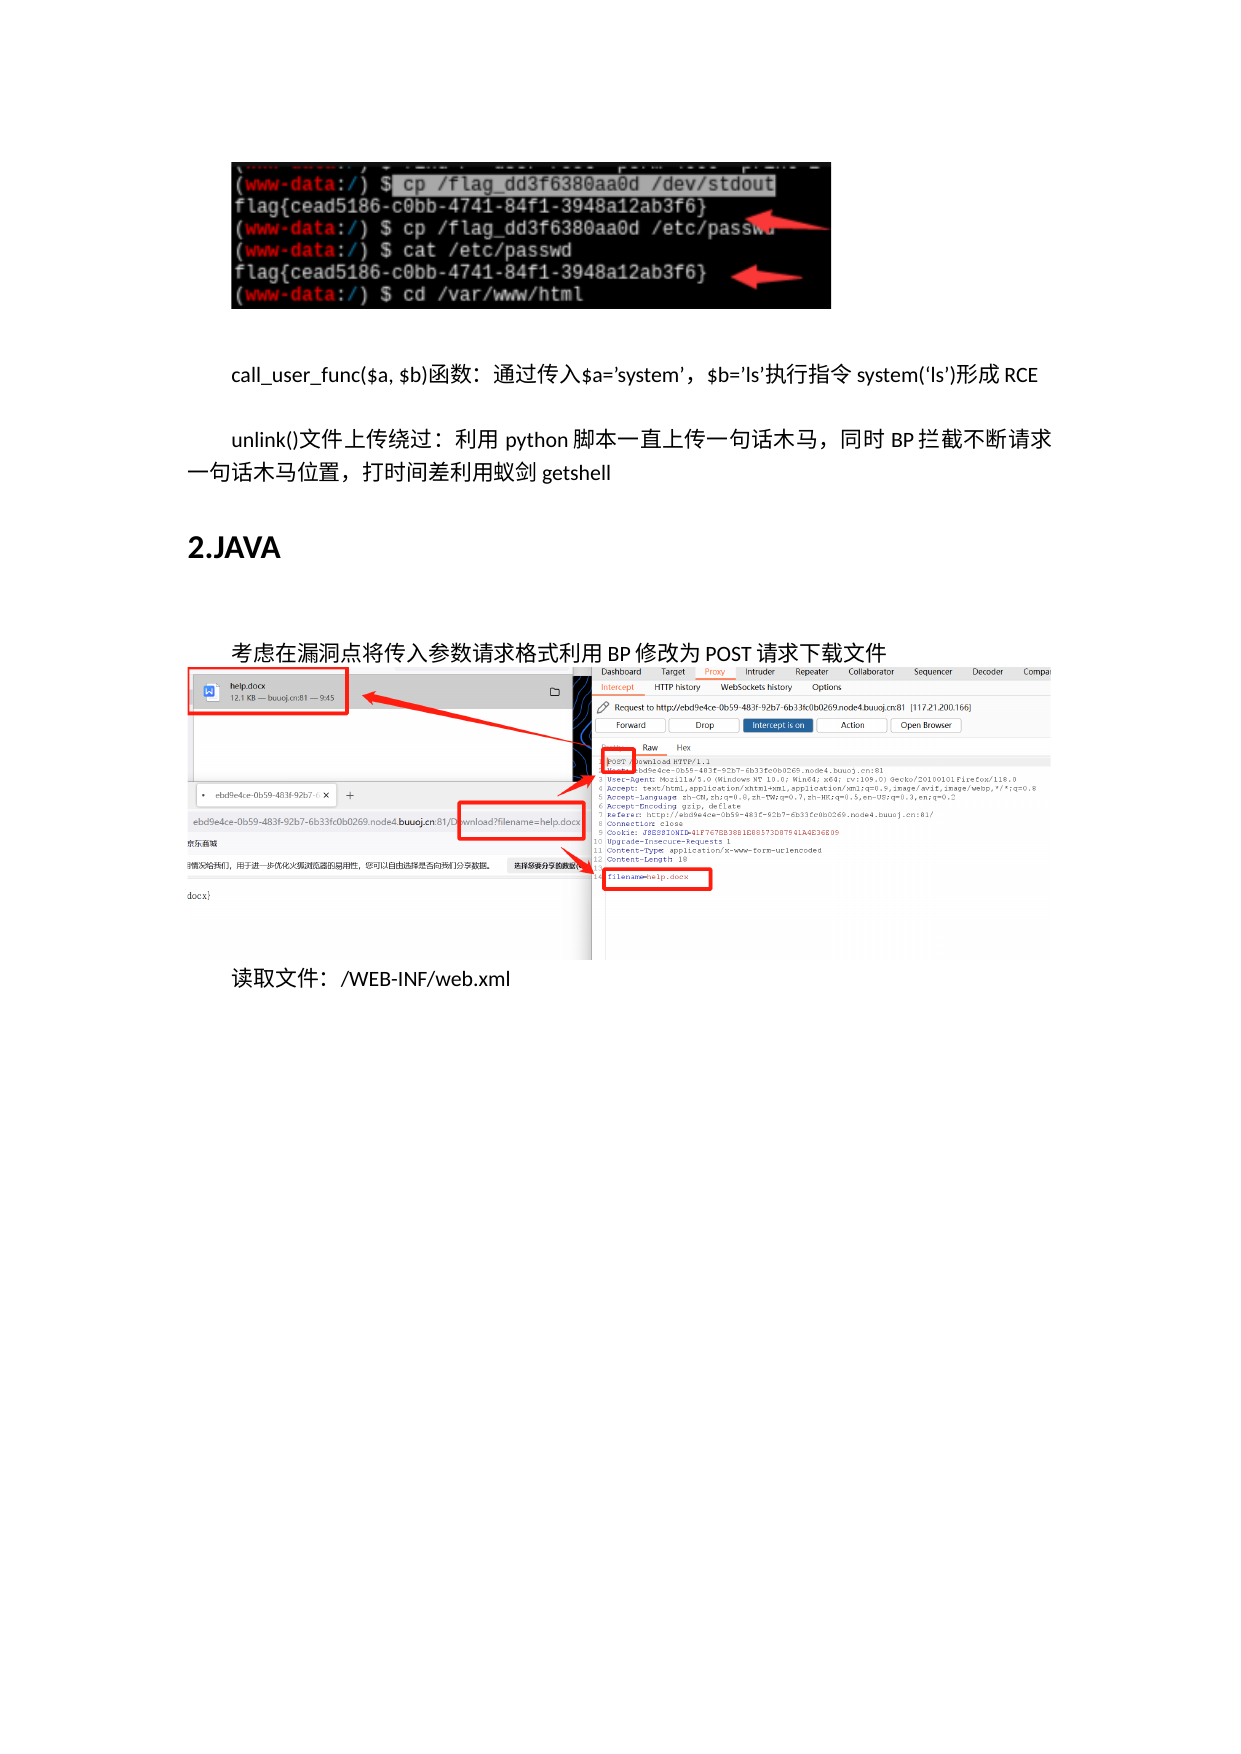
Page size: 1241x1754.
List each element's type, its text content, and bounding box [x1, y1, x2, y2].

picture [231, 162, 832, 309]
list 读取文件：/WEB-INF/web.xml [187, 960, 1053, 993]
text unlink()文件上传绕过：利用python脚本一直上传一句话木马，同时BP拦截不断请求一句话木马位置，打时间差利用蚁剑getshell [187, 422, 1053, 487]
subtitle 2.JAVA [187, 514, 1053, 579]
picture [187, 667, 1051, 960]
list 考虑在漏洞点将传入参数请求格式利用BP修改为POST请求下载文件 [187, 635, 1053, 668]
text call_user_func($a, $b)函数：通过传入$a=’system’，$b=’ls’执行指令system(‘ls’)形成RCE [187, 357, 1053, 389]
